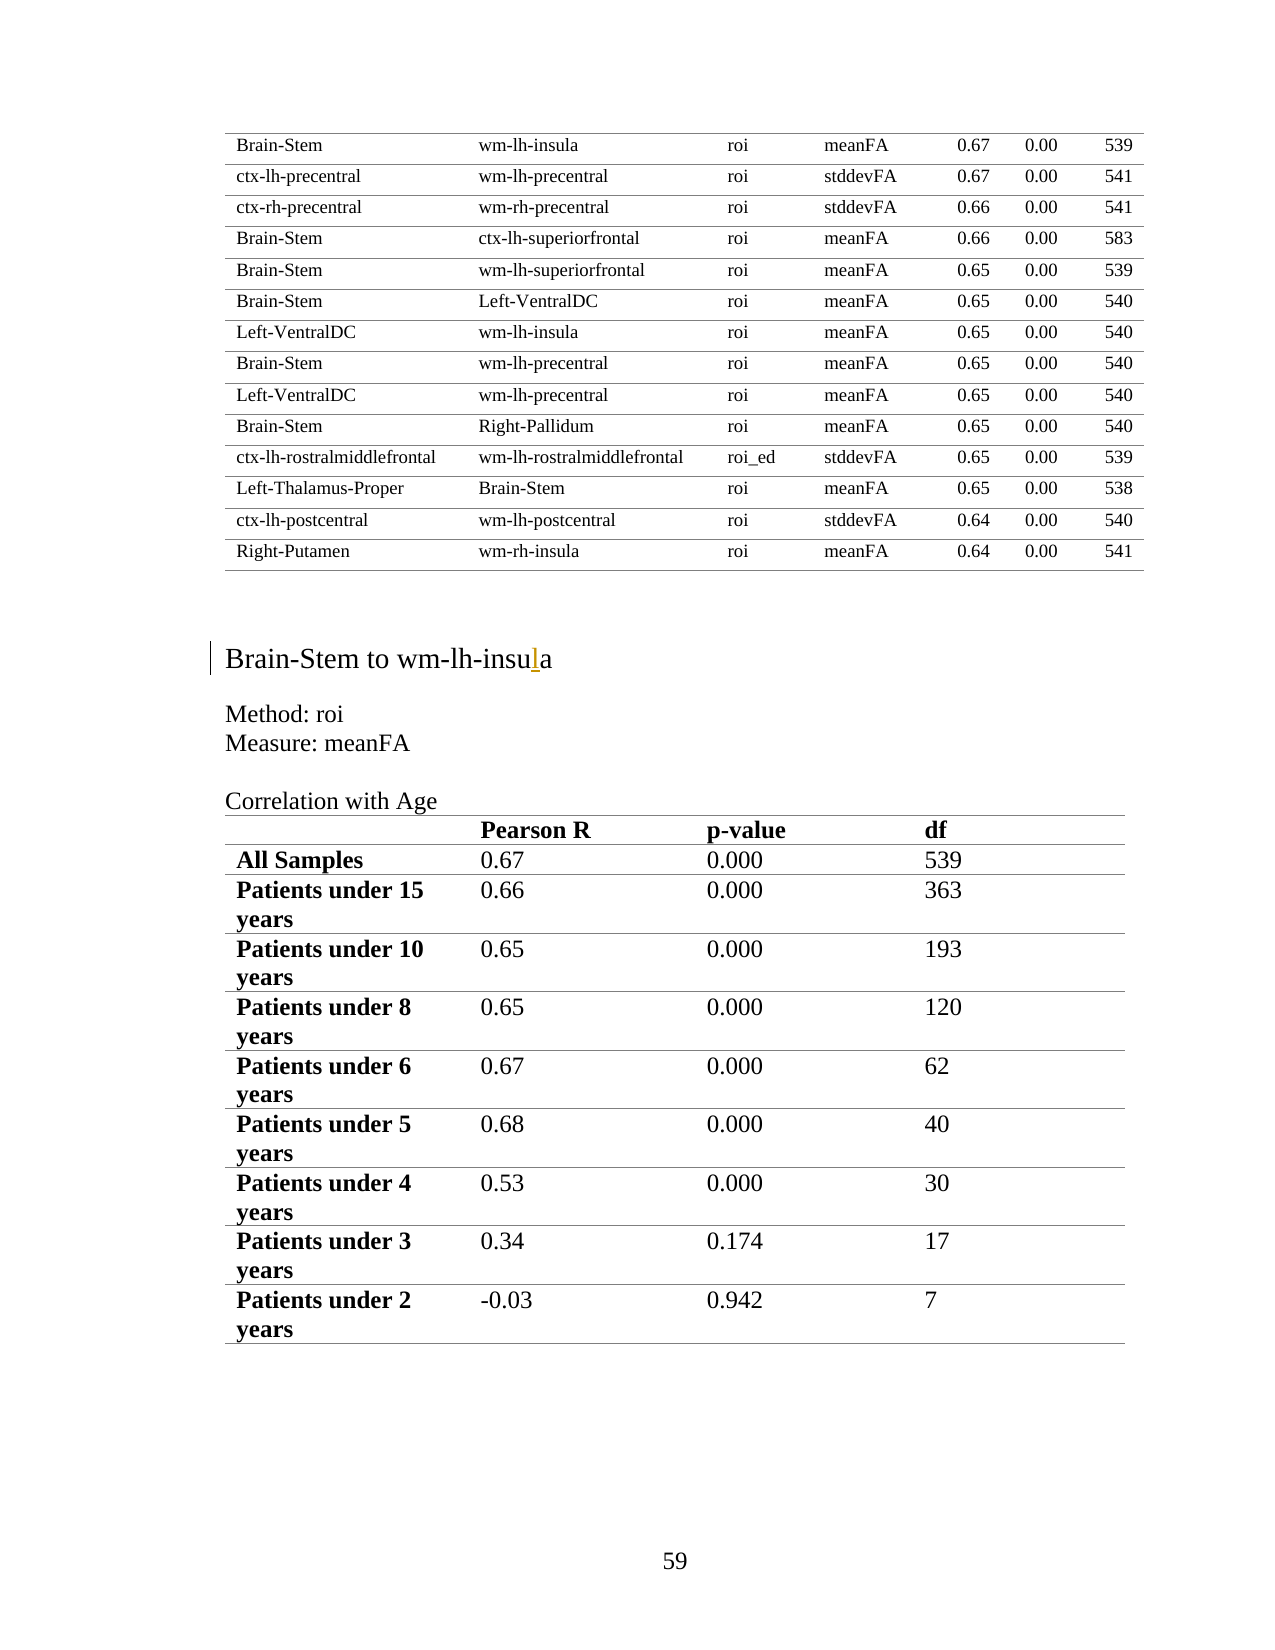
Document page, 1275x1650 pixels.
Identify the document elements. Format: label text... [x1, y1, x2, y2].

text Measure: meanFA [225, 728, 1125, 757]
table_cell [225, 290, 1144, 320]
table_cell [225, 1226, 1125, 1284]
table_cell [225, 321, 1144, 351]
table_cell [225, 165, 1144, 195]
subtitle Brain-Stem to wm-lh-insua [225, 641, 1125, 674]
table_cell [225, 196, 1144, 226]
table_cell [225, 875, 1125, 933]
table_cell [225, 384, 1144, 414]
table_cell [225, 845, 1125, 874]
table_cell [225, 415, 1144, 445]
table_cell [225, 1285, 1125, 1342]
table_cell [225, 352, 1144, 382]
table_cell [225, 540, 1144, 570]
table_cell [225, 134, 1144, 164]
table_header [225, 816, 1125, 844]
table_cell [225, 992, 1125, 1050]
text Correlation with Age [225, 786, 1125, 814]
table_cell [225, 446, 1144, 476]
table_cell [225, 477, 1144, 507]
text Method: roi [225, 699, 1125, 728]
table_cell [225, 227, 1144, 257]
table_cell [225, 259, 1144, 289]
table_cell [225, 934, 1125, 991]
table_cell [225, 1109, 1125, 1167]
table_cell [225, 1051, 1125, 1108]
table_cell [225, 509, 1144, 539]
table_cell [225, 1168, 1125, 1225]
